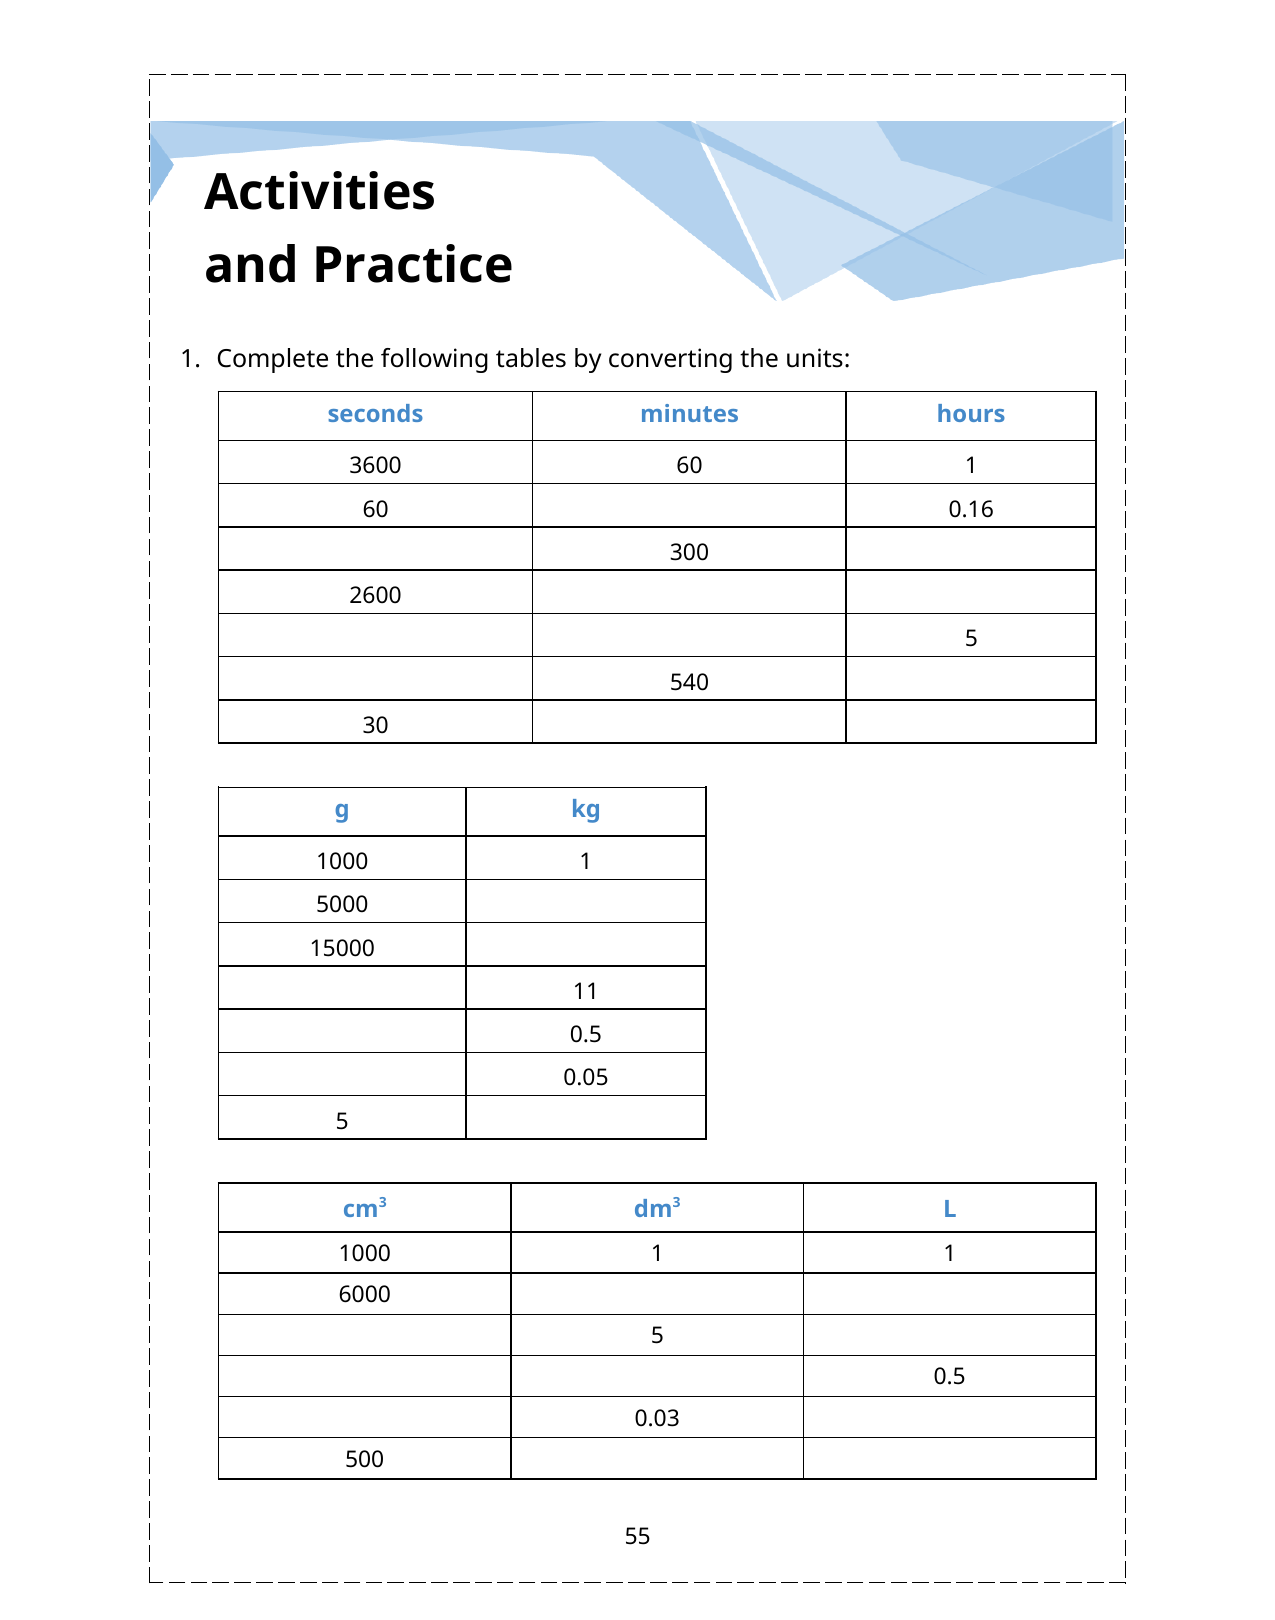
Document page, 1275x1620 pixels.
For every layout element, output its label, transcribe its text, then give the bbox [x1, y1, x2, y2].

table_header hours [847, 392, 1095, 439]
table_cell 30 [219, 701, 532, 742]
table_cell [847, 657, 1095, 699]
table_cell [804, 1274, 1095, 1313]
table_cell 0.5 [804, 1356, 1095, 1396]
table_cell 5000 [219, 880, 465, 922]
table_cell 1 [467, 837, 705, 878]
table_cell 540 [533, 657, 845, 699]
table_cell [219, 1053, 465, 1095]
table_cell [533, 614, 845, 656]
table_header dm3 [512, 1184, 803, 1231]
table_cell [804, 1397, 1095, 1437]
table_cell [219, 1315, 510, 1354]
table_cell 1 [512, 1233, 803, 1272]
table_cell 60 [533, 441, 845, 483]
table_cell 5 [219, 1096, 465, 1138]
table_cell [467, 923, 705, 965]
table_cell [512, 1356, 803, 1396]
table_cell [219, 614, 532, 656]
table_cell 3600 [219, 441, 532, 483]
table_cell 5 [847, 614, 1095, 656]
table_cell [804, 1315, 1095, 1354]
table_cell [467, 1096, 705, 1138]
table_cell [219, 1356, 510, 1396]
table_cell [467, 880, 705, 922]
table_cell 0.05 [467, 1053, 705, 1095]
table_cell [512, 1274, 803, 1313]
table_cell 0.03 [512, 1397, 803, 1437]
table_cell [219, 1010, 465, 1051]
text 1. Complete the following tables by converting the units: [180, 341, 1125, 375]
table_cell 0.16 [847, 484, 1095, 526]
table_header cm3 [219, 1184, 510, 1231]
table_cell [804, 1438, 1095, 1478]
table_cell 0.5 [467, 1010, 705, 1051]
table_cell 1 [847, 441, 1095, 483]
table_cell 1 [804, 1233, 1095, 1272]
table_cell 300 [533, 528, 845, 569]
table_cell 5 [512, 1315, 803, 1354]
table_header L [804, 1184, 1095, 1231]
table_cell [847, 528, 1095, 569]
table_cell [219, 967, 465, 1008]
table_cell 15000 [219, 923, 465, 965]
table_cell [219, 657, 532, 699]
table_cell 500 [219, 1438, 510, 1478]
table_cell [512, 1438, 803, 1478]
table_cell 2600 [219, 571, 532, 612]
table_cell 6000 [219, 1274, 510, 1313]
table_cell [219, 528, 532, 569]
table_header minutes [533, 392, 845, 439]
table_header kg [467, 788, 705, 835]
table_cell 1000 [219, 837, 465, 878]
table_header seconds [219, 392, 532, 439]
table_cell 60 [219, 484, 532, 526]
table_cell [533, 571, 845, 612]
table_cell [847, 701, 1095, 742]
table_cell [533, 484, 845, 526]
table_cell 1000 [219, 1233, 510, 1272]
picture [150, 121, 1125, 301]
table_header g [219, 788, 465, 835]
table_cell [847, 571, 1095, 612]
table_cell [219, 1397, 510, 1437]
table_cell 11 [467, 967, 705, 1008]
table_cell [533, 701, 845, 742]
